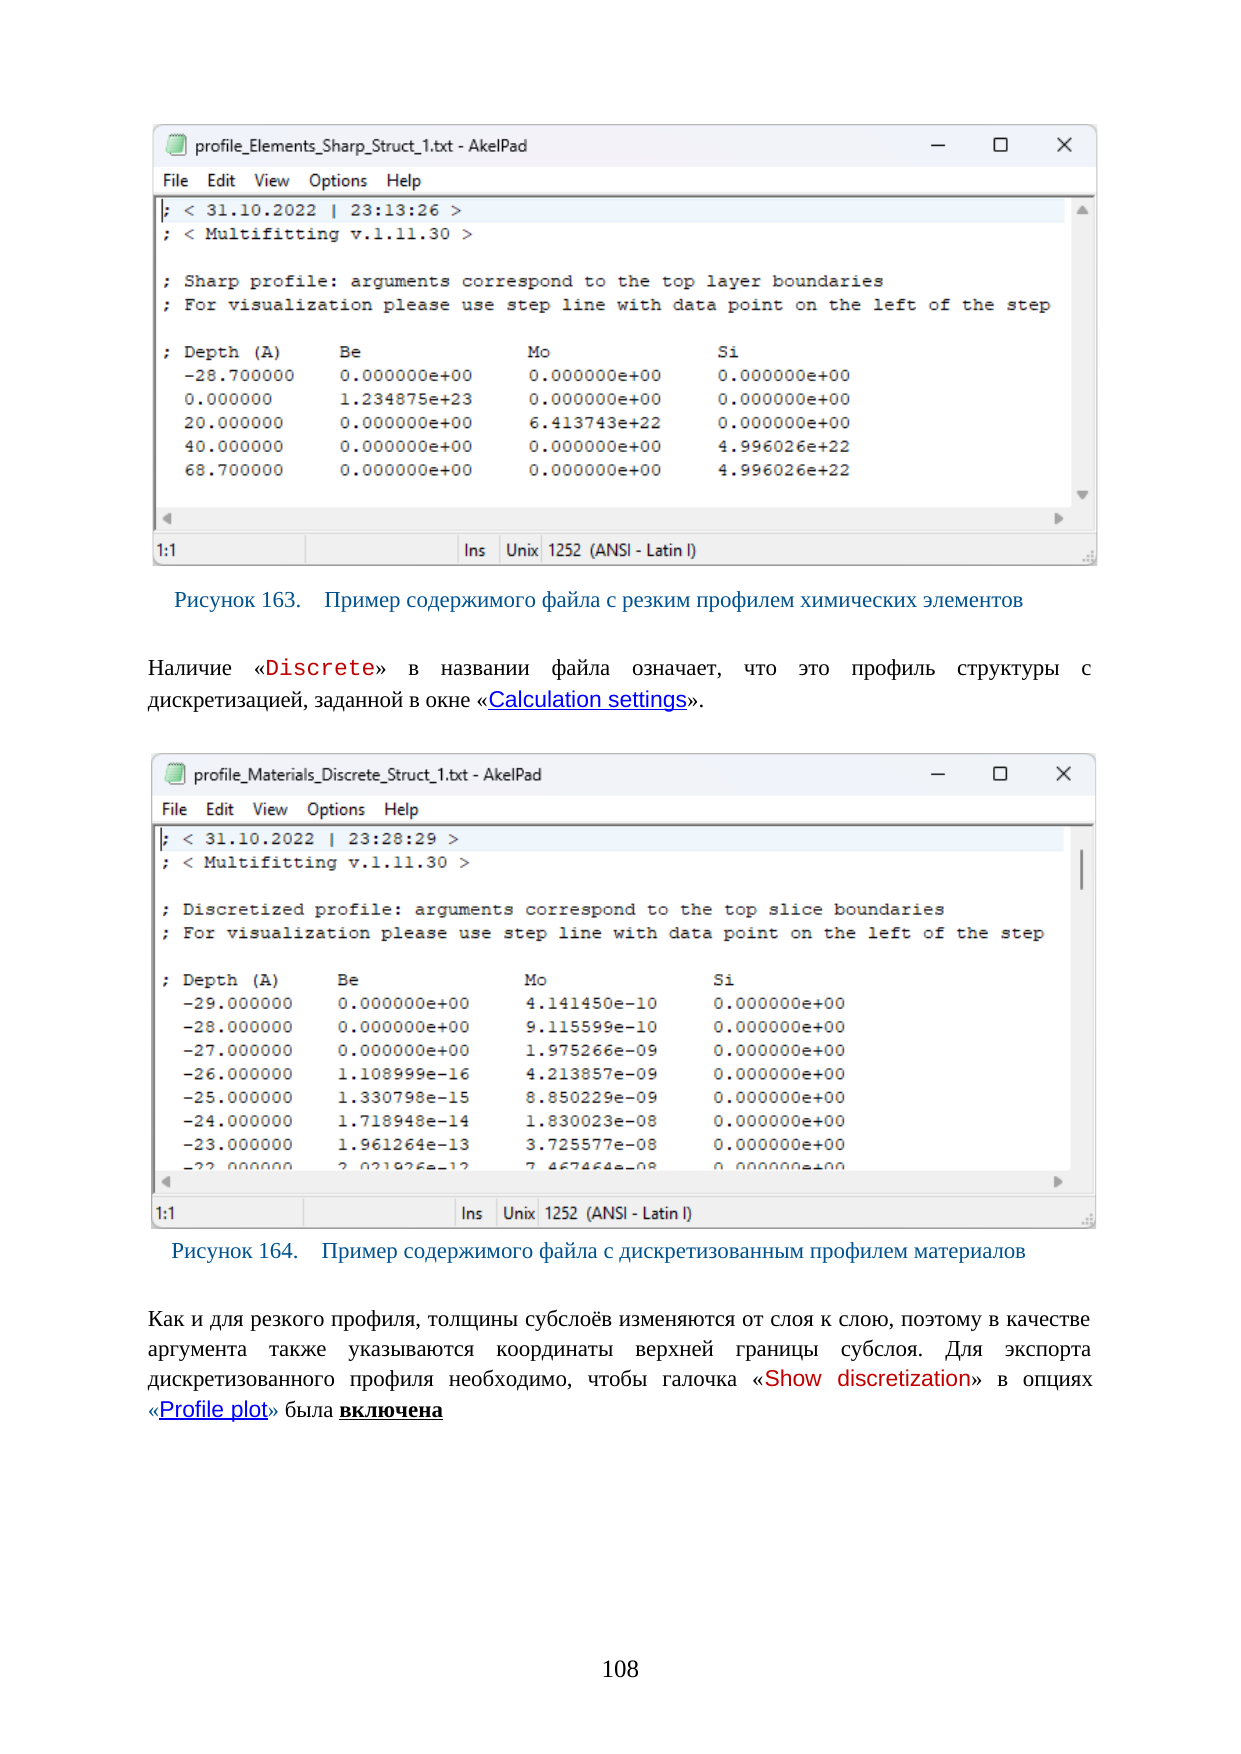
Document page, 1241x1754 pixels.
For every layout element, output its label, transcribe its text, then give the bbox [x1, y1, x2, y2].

text Как и для резкого профиля, толщины субслоёв изменяются от слоя к слою, поэтому в качестве аргумента также указываются координаты верхней границы субслоя. Для экспорта дискретизованного профиля необходимо, чтобы галочка «Show discretization» в опциях «Profile plot» была включена [148, 1305, 1093, 1422]
picture [152, 124, 1098, 566]
list Пример содержимого файла с резким профилем химических элементов [178, 566, 1093, 612]
picture [151, 753, 1097, 1229]
text Наличие «Discrete» в названии файла означает, что это профиль структуры с дискретизацией, заданной в окне «Calculation settings». [148, 654, 1093, 712]
list Пример содержимого файла с дискретизованным профилем материалов [178, 1229, 1093, 1263]
